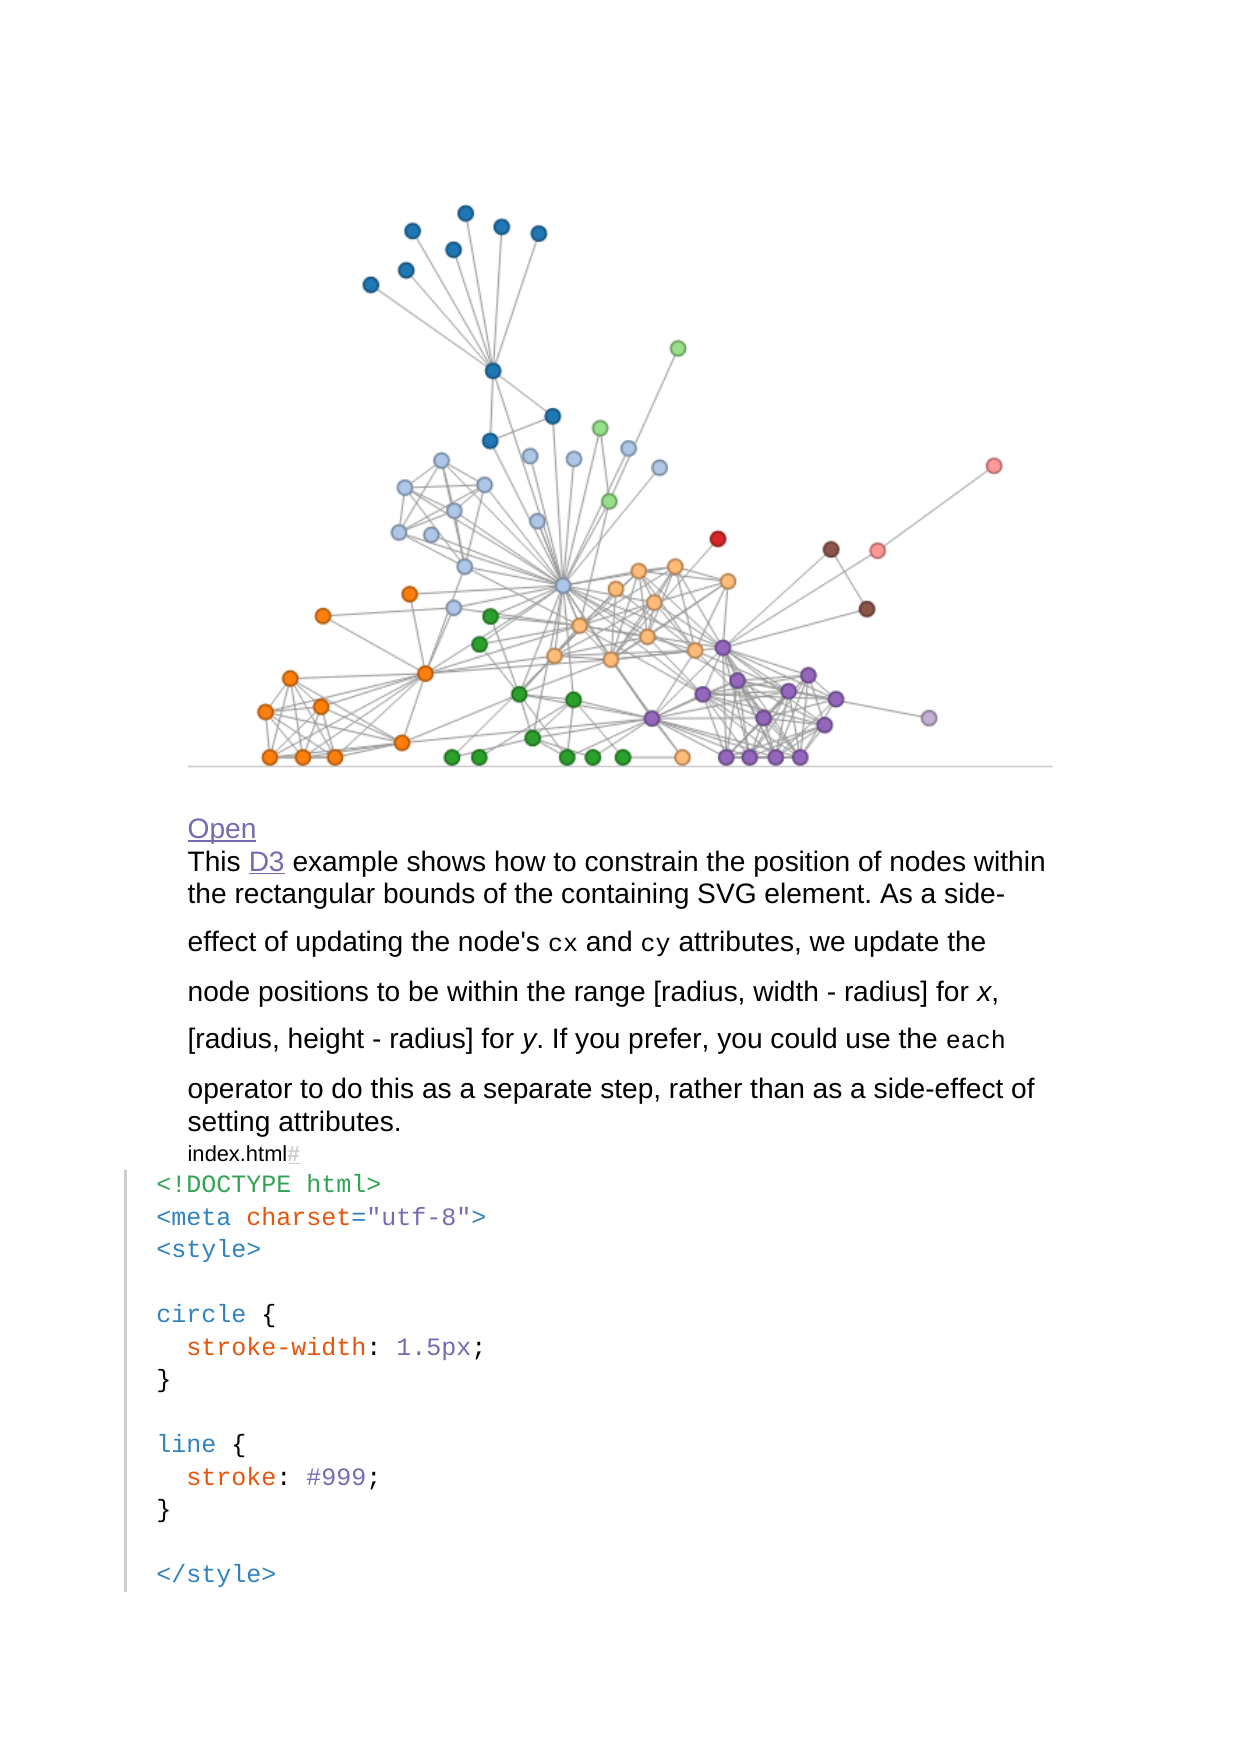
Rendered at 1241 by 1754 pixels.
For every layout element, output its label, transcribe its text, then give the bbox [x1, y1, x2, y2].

picture [187, 162, 1053, 773]
text This D3 example shows how to constrain the position of nodes within the rectangular bounds of the containing SVG element. As a side-effect of updating the node's cx and cy attributes, we update the node positions to be within the range [radius, width - radius] for x, [radius, height - radius] for y. If you prefer, you could use the each operator to do this as a separate step, rather than as a side-effect of setting attributes. [187, 844, 1053, 1137]
text <meta charset="utf-8"> [127, 1202, 1053, 1234]
text </style> [127, 1559, 1053, 1592]
text } [127, 1494, 1053, 1527]
text <style> [127, 1234, 1053, 1267]
text index.html# [187, 1137, 1053, 1169]
text stroke-width: 1.5px; [127, 1332, 1053, 1364]
text circle { [127, 1299, 1053, 1332]
text stroke: #999; [127, 1462, 1053, 1494]
text } [127, 1364, 1053, 1397]
text line { [127, 1429, 1053, 1462]
text <!DOCTYPE html> [124, 1169, 1053, 1202]
text Open [187, 812, 1053, 844]
